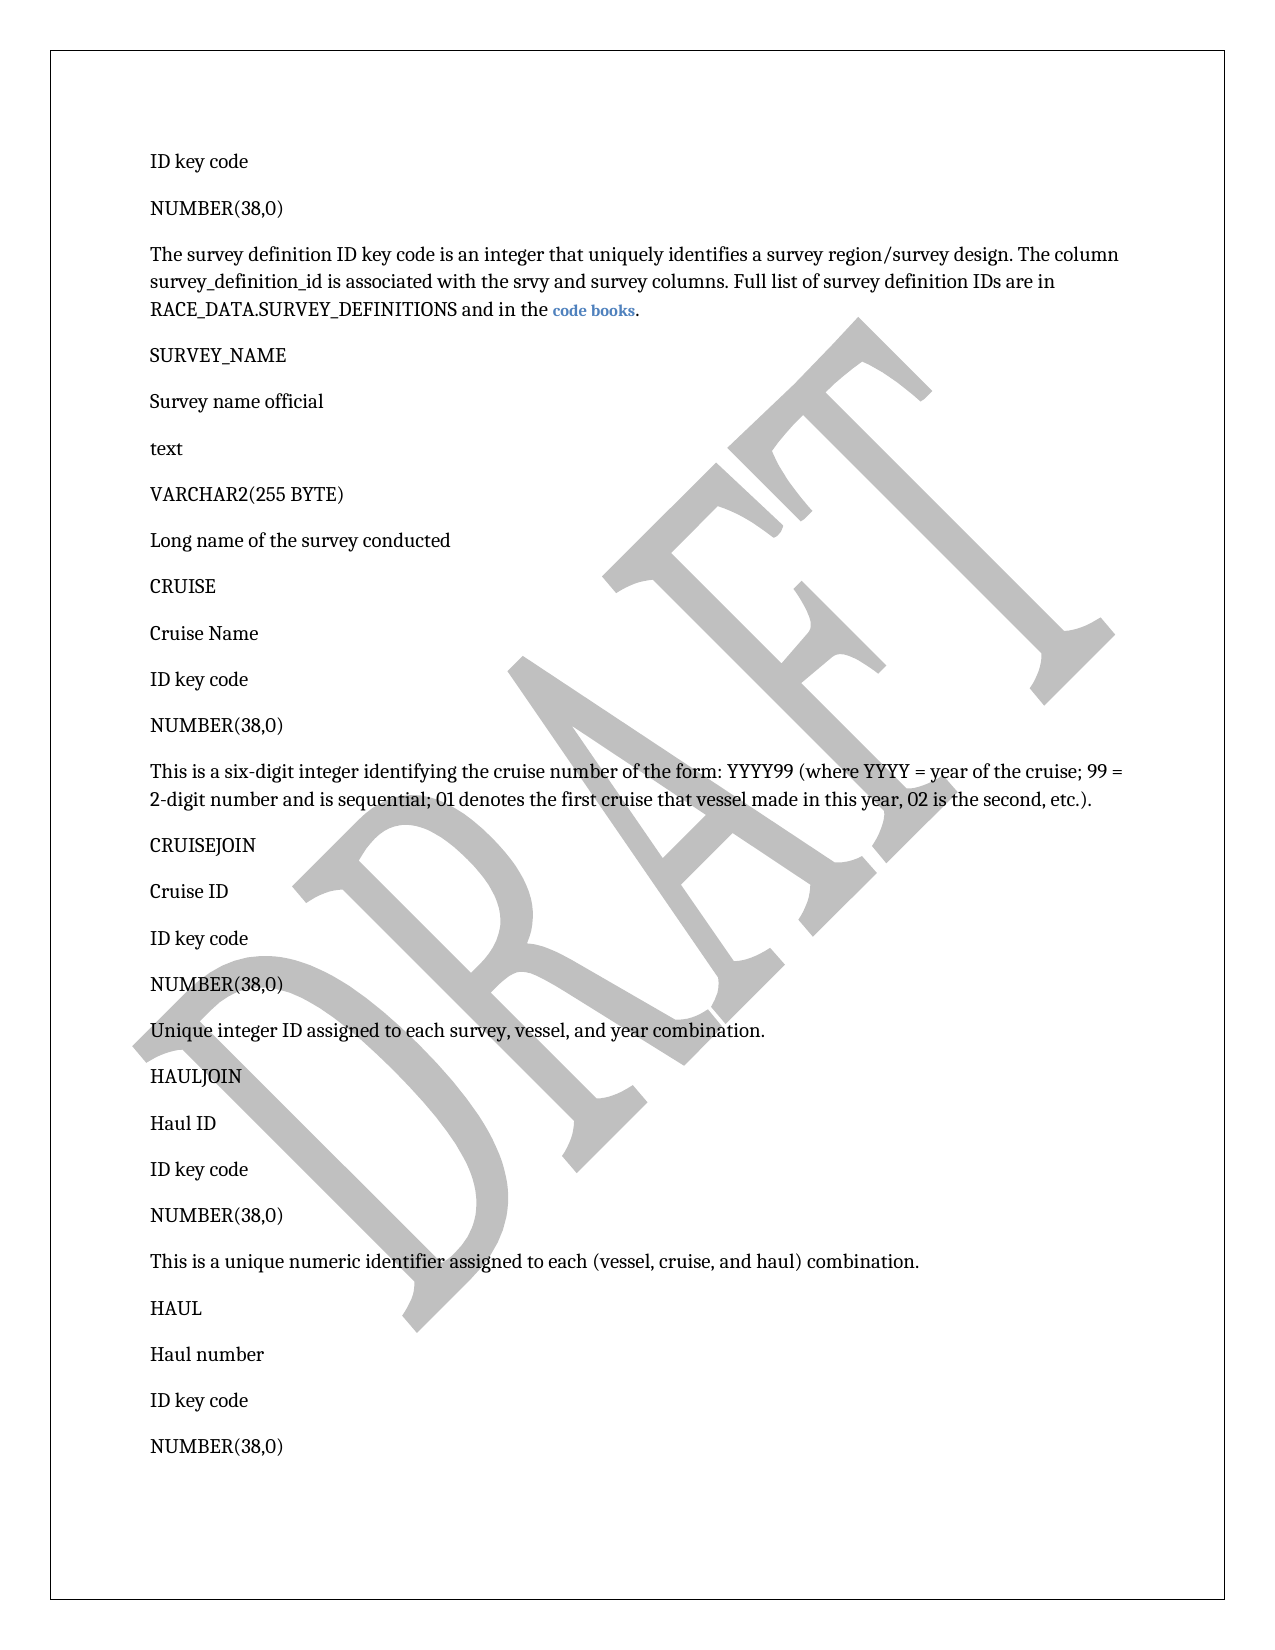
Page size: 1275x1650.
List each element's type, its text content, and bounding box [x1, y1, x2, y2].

text ID key code [150, 150, 1125, 174]
text The survey definition ID key code is an integer that uniquely identifies a survey region/survey design. The column survey_definition_id is associated with the srvy and survey columns. Full list of survey definition IDs are in RACE_DATA.SURVEY_DEFINITIONS and in the code books. [150, 242, 1125, 321]
text NUMBER(38,0) [150, 972, 1125, 996]
text ID key code [150, 667, 1125, 691]
text NUMBER(38,0) [150, 714, 1125, 738]
text Unique integer ID assigned to each survey, vessel, and year combination. [150, 1019, 1125, 1043]
text NUMBER(38,0) [150, 1435, 1125, 1459]
text Cruise Name [150, 621, 1125, 645]
text Haul ID [150, 1111, 1125, 1135]
text NUMBER(38,0) [150, 196, 1125, 220]
text This is a six-digit integer identifying the cruise number of the form: YYYY99 (where YYYY = year of the cruise; 99 = 2-digit number and is sequential; 01 denotes the first cruise that vessel made in this year, 02 is the second, etc.). [150, 760, 1125, 811]
text text [150, 436, 1125, 460]
text VARCHAR2(255 BYTE) [150, 482, 1125, 506]
text HAUL [150, 1296, 1125, 1320]
text ID key code [150, 1389, 1125, 1413]
text Long name of the survey conducted [150, 529, 1125, 553]
text HAULJOIN [150, 1065, 1125, 1089]
text CRUISE [150, 575, 1125, 599]
text ID key code [150, 926, 1125, 950]
text NUMBER(38,0) [150, 1204, 1125, 1228]
text ID key code [150, 1157, 1125, 1181]
text Survey name official [150, 390, 1125, 414]
text CRUISEJOIN [150, 834, 1125, 858]
text Haul number [150, 1342, 1125, 1366]
text This is a unique numeric identifier assigned to each (vessel, cruise, and haul) combination. [150, 1250, 1125, 1274]
text SURVEY_NAME [150, 344, 1125, 368]
text Cruise ID [150, 880, 1125, 904]
